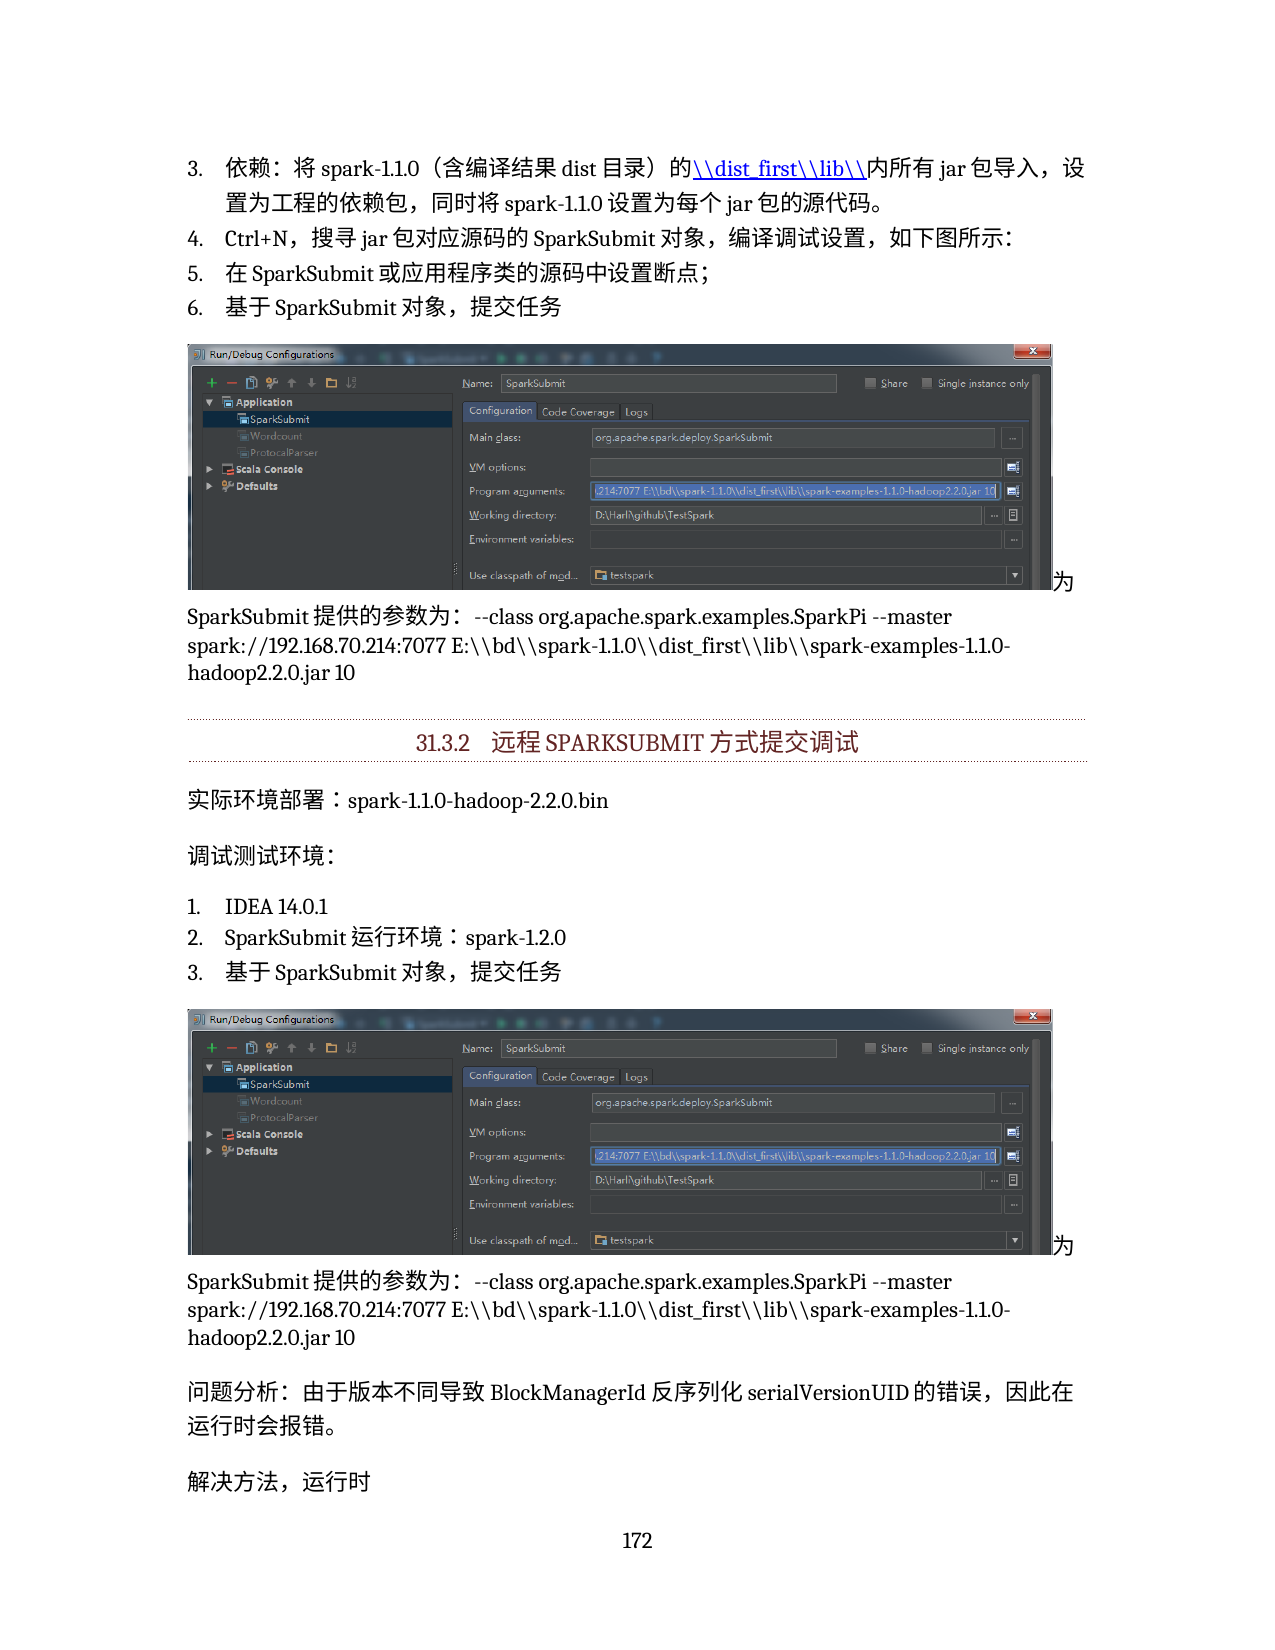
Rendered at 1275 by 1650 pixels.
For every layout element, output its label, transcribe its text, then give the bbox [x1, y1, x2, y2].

list SparkSubmit运行环境：spark-1.2.0 [187, 921, 1087, 952]
subtitle 远程SparkSubmit方式提交调试 [187, 719, 1087, 762]
list 依赖：将spark-1.1.0（含编译结果dist目录）的\\dist_first\\lib\\内所有jar包导入，设置为工程的依赖包，同时将spark-1.1.0设置为每个jar包的源代码。 [187, 150, 1087, 218]
picture [187, 1009, 1053, 1255]
list 基于SparkSubmit对象，提交任务 [187, 289, 1087, 322]
list 基于SparkSubmit对象，提交任务 [187, 954, 1087, 987]
text 解决方法，运行时 [187, 1464, 1087, 1497]
list Ctrl+N，搜寻jar包对应源码的SparkSubmit对象，编译调试设置，如下图所示： [187, 219, 1087, 253]
list 在SparkSubmit或应用程序类的源码中设置断点； [187, 254, 1087, 288]
text 调试测试环境： [187, 838, 1087, 871]
picture [187, 344, 1053, 590]
text 问题分析：由于版本不同导致BlockManagerId反序列化 serialVersionUID的错误，因此在运行时会报错。 [187, 1373, 1087, 1441]
list IDEA 14.0.1 [187, 893, 1087, 920]
text 实际环境部署：spark-1.1.0-hadoop-2.2.0.bin [187, 784, 1087, 815]
